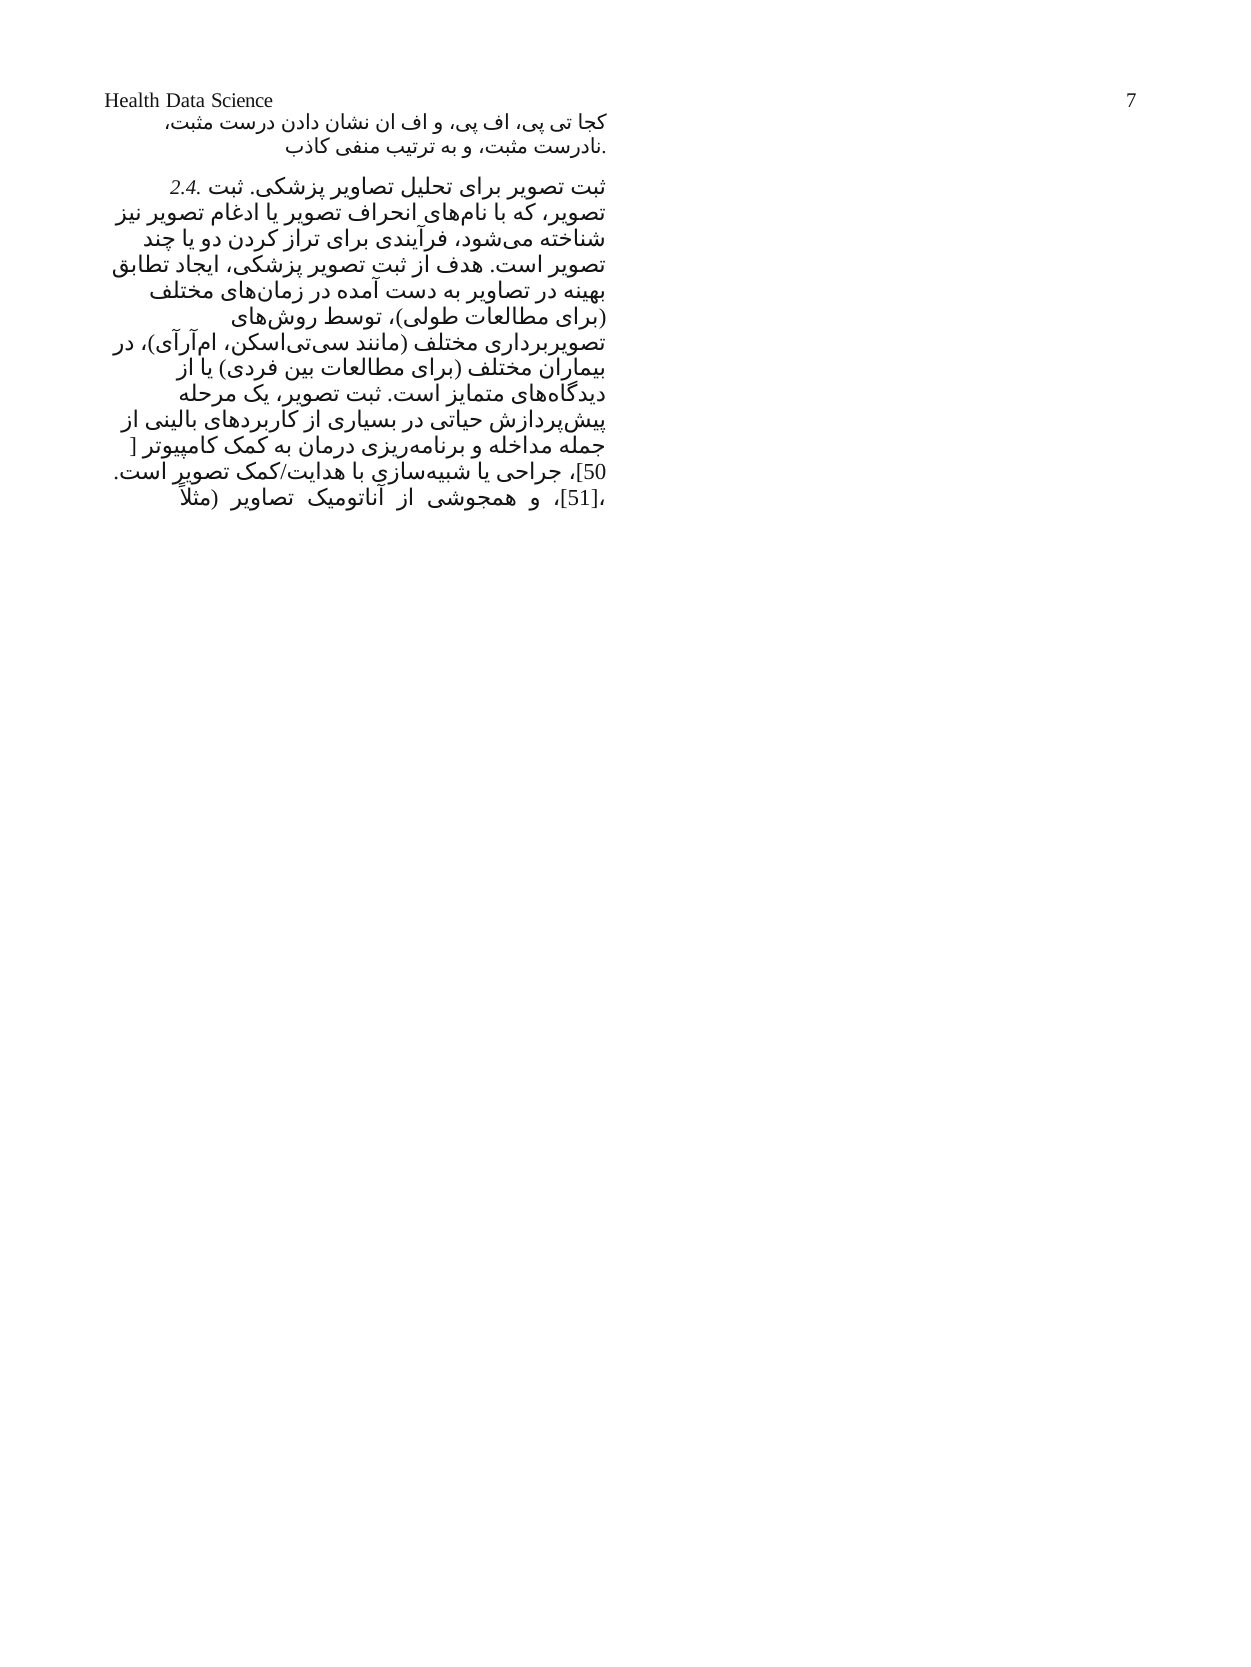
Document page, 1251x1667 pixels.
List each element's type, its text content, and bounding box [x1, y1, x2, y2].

text کجا تی پی، اف پی، و اف ان نشان دادن درست مثبت، نادرست مثبت، و به ترتیب منفی کاذب. [104, 110, 606, 158]
list ثبت تصویر برای تحلیل تصاویر پزشکی. ثبت تصویر، که با نام‌های انحراف تصویر یا ادغام تصویر نیز شناخته می‌شود، فرآیندی برای تراز کردن دو یا چند تصویر است. هدف از ثبت تصویر پزشکی، ایجاد تطابق بهینه در تصاویر به دست آمده در زمان‌های مختلف (برای مطالعات طولی)، توسط روش‌های تصویربرداری مختلف (مانند سی‌تی‌اسکن، ام‌آر‌آی)، در بیماران مختلف (برای مطالعات بین فردی) یا از دیدگاه‌های متمایز است. ثبت تصویر، یک مرحله پیش‌پردازش حیاتی در بسیاری از کاربردهای بالینی از جمله مداخله و برنامه‌ریزی درمان به کمک کامپیوتر [50]، جراحی یا شبیه‌سازی با هدایت/کمک تصویر است. [51]، و همجوشی از آناتومیک تصاویر (مثلاً، [104, 174, 606, 510]
